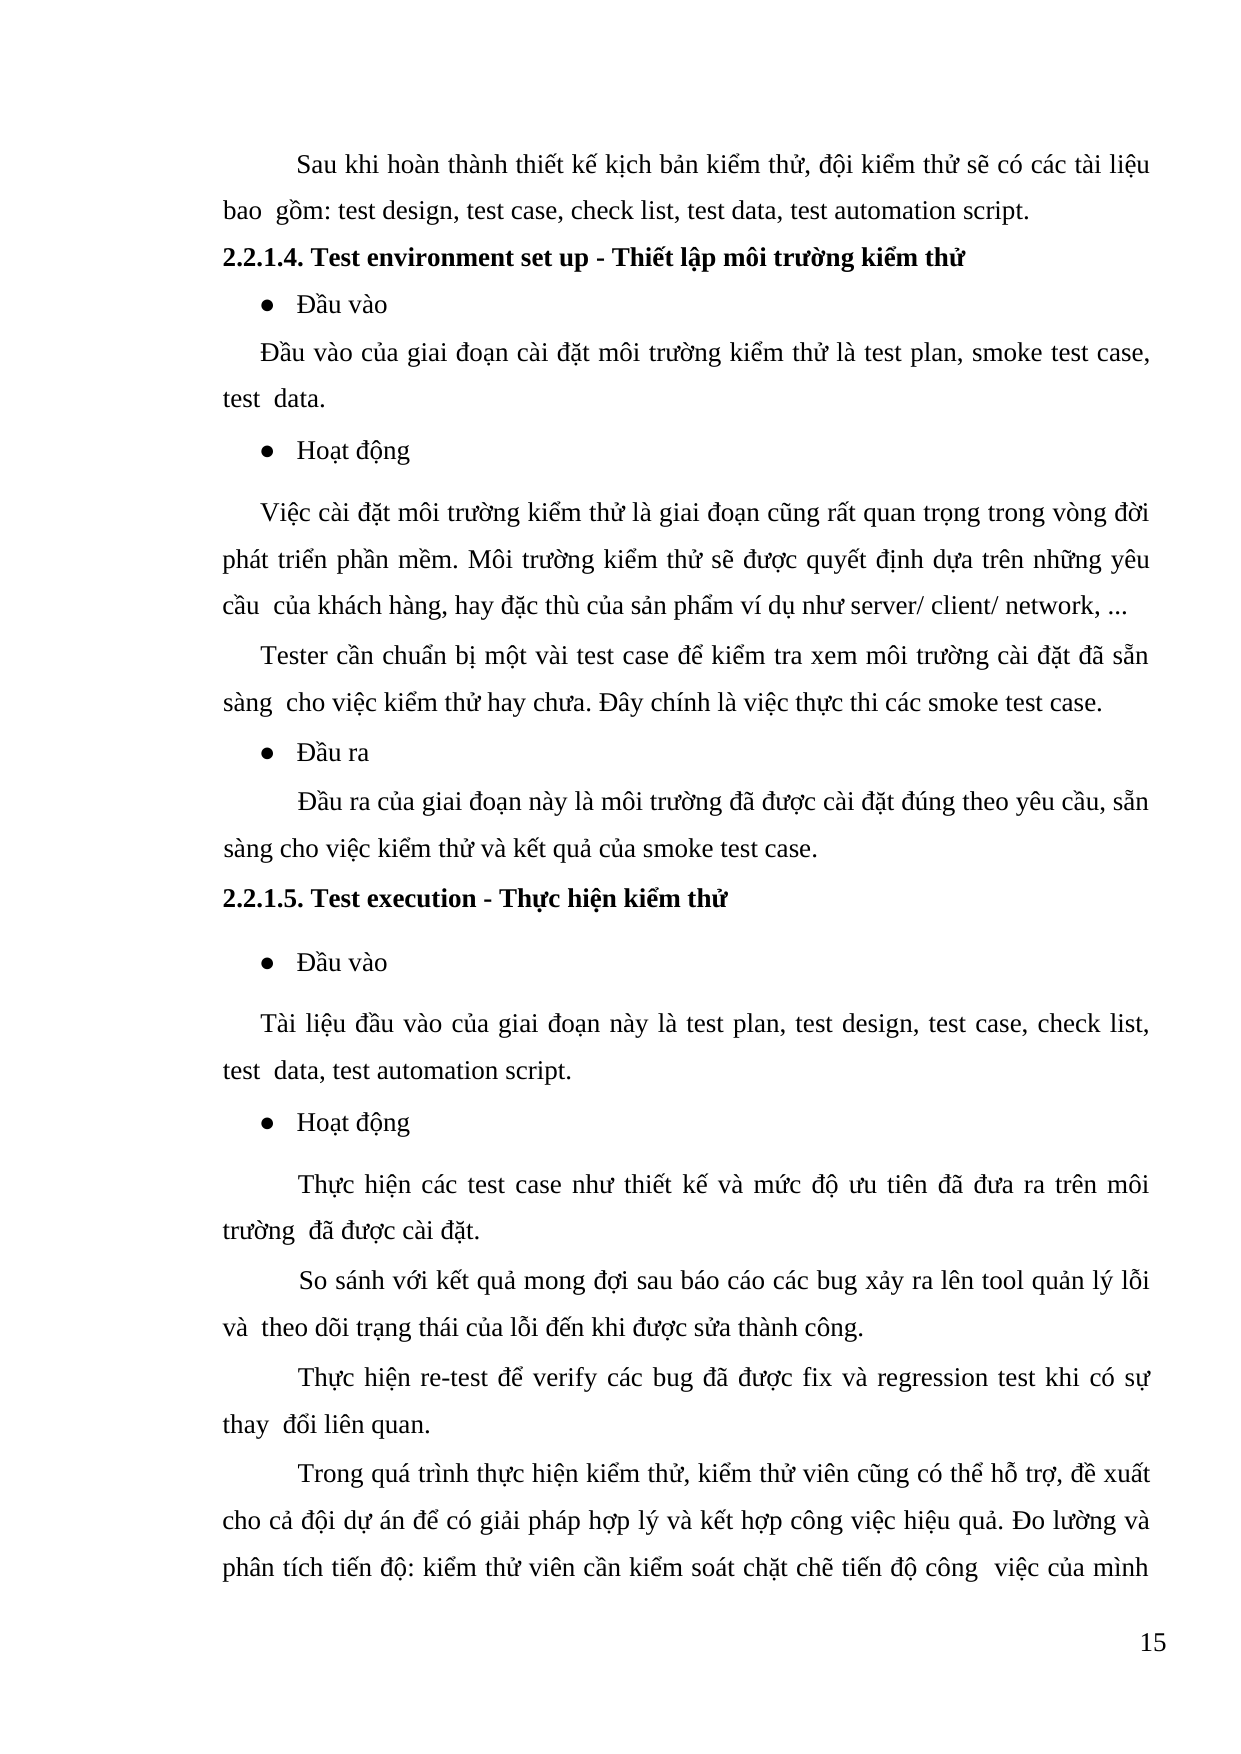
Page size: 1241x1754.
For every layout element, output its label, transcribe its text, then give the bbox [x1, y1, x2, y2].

text Tester cần chuẩn bị một vài test case để kiểm tra xem môi trường cài đặt đã sẵn sàng cho việc kiểm thử hay chưa. Đây chính là việc thực thi các smoke test case. [223, 639, 1151, 717]
list Hoạt động [259, 1106, 1151, 1137]
text Thực hiện re-test để verify các bug đã được fix và regression test khi có sự thay đổi liên quan. [222, 1361, 1151, 1439]
text Đầu vào của giai đoạn cài đặt môi trường kiểm thử là test plan, smoke test case, test data. [223, 336, 1151, 414]
text Thực hiện các test case như thiết kế và mức độ ưu tiên đã đưa ra trên môi trường đã được cài đặt. [222, 1168, 1151, 1246]
text So sánh với kết quả mong đợi sau báo cáo các bug xảy ra lên tool quản lý lỗi và theo dõi trạng thái của lỗi đến khi được sửa thành công. [222, 1264, 1151, 1342]
text Sau khi hoàn thành thiết kế kịch bản kiểm thử, đội kiểm thử sẽ có các tài liệu bao gồm: test design, test case, check list, test data, test automation script. [223, 148, 1151, 226]
list Hoạt động [259, 434, 1151, 465]
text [222, 1458, 1151, 1582]
list Đầu vào [259, 946, 1151, 977]
text 2.2.1.5. Test execution - Thực hiện kiểm thử [222, 882, 1151, 913]
text Việc cài đặt môi trường kiểm thử là giai đoạn cũng rất quan trọng trong vòng đời phát triển phần mềm. Môi trường kiểm thử sẽ được quyết định dựa trên những yêu cầu của khách hàng, hay đặc thù của sản phẩm ví dụ như server/ client/ network, ... [222, 496, 1151, 621]
list Đầu vào [259, 288, 1151, 319]
text Tài liệu đầu vào của giai đoạn này là test plan, test design, test case, check list, test data, test automation script. [223, 1007, 1151, 1085]
text Đầu ra của giai đoạn này là môi trường đã được cài đặt đúng theo yêu cầu, sẵn sàng cho việc kiểm thử và kết quả của smoke test case. [223, 785, 1151, 863]
text 2.2.1.4. Test environment set up - Thiết lập môi trường kiểm thử [222, 241, 1151, 272]
list Đầu ra [259, 736, 1151, 767]
